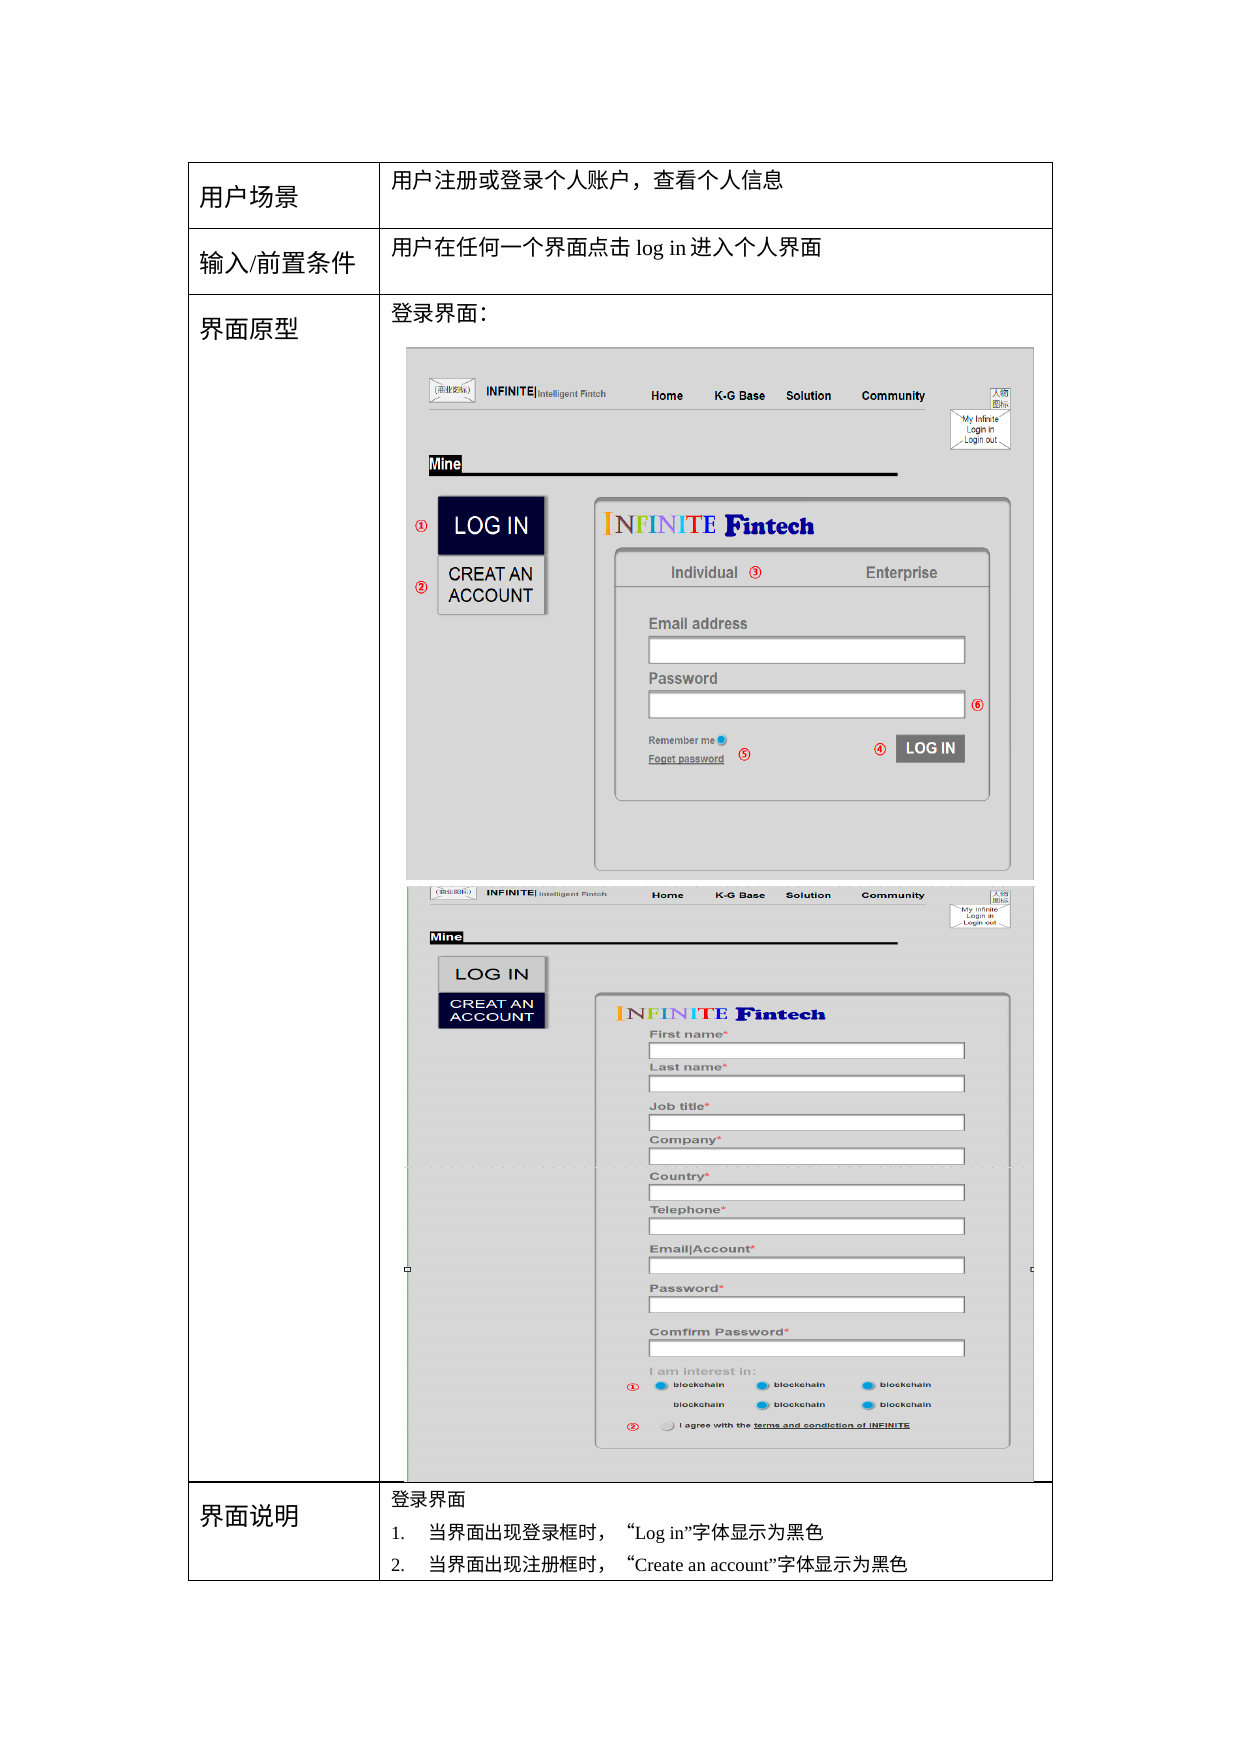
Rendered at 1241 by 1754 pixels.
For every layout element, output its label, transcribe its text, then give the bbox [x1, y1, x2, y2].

table_header 用户注册或登录个人账户，查看个人信息 [380, 163, 1052, 228]
table_cell 登录界面： [380, 295, 1052, 1481]
table_cell 界面原型 [189, 295, 379, 1481]
table_cell 输入/前置条件 [189, 229, 379, 294]
table_cell 界面说明 [189, 1483, 379, 1580]
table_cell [380, 1483, 1052, 1580]
picture [406, 347, 1036, 880]
table_header 用户场景 [189, 163, 379, 228]
picture [404, 886, 1036, 1482]
table_cell 用户在任何一个界面点击log in进入个人界面 [380, 229, 1052, 294]
